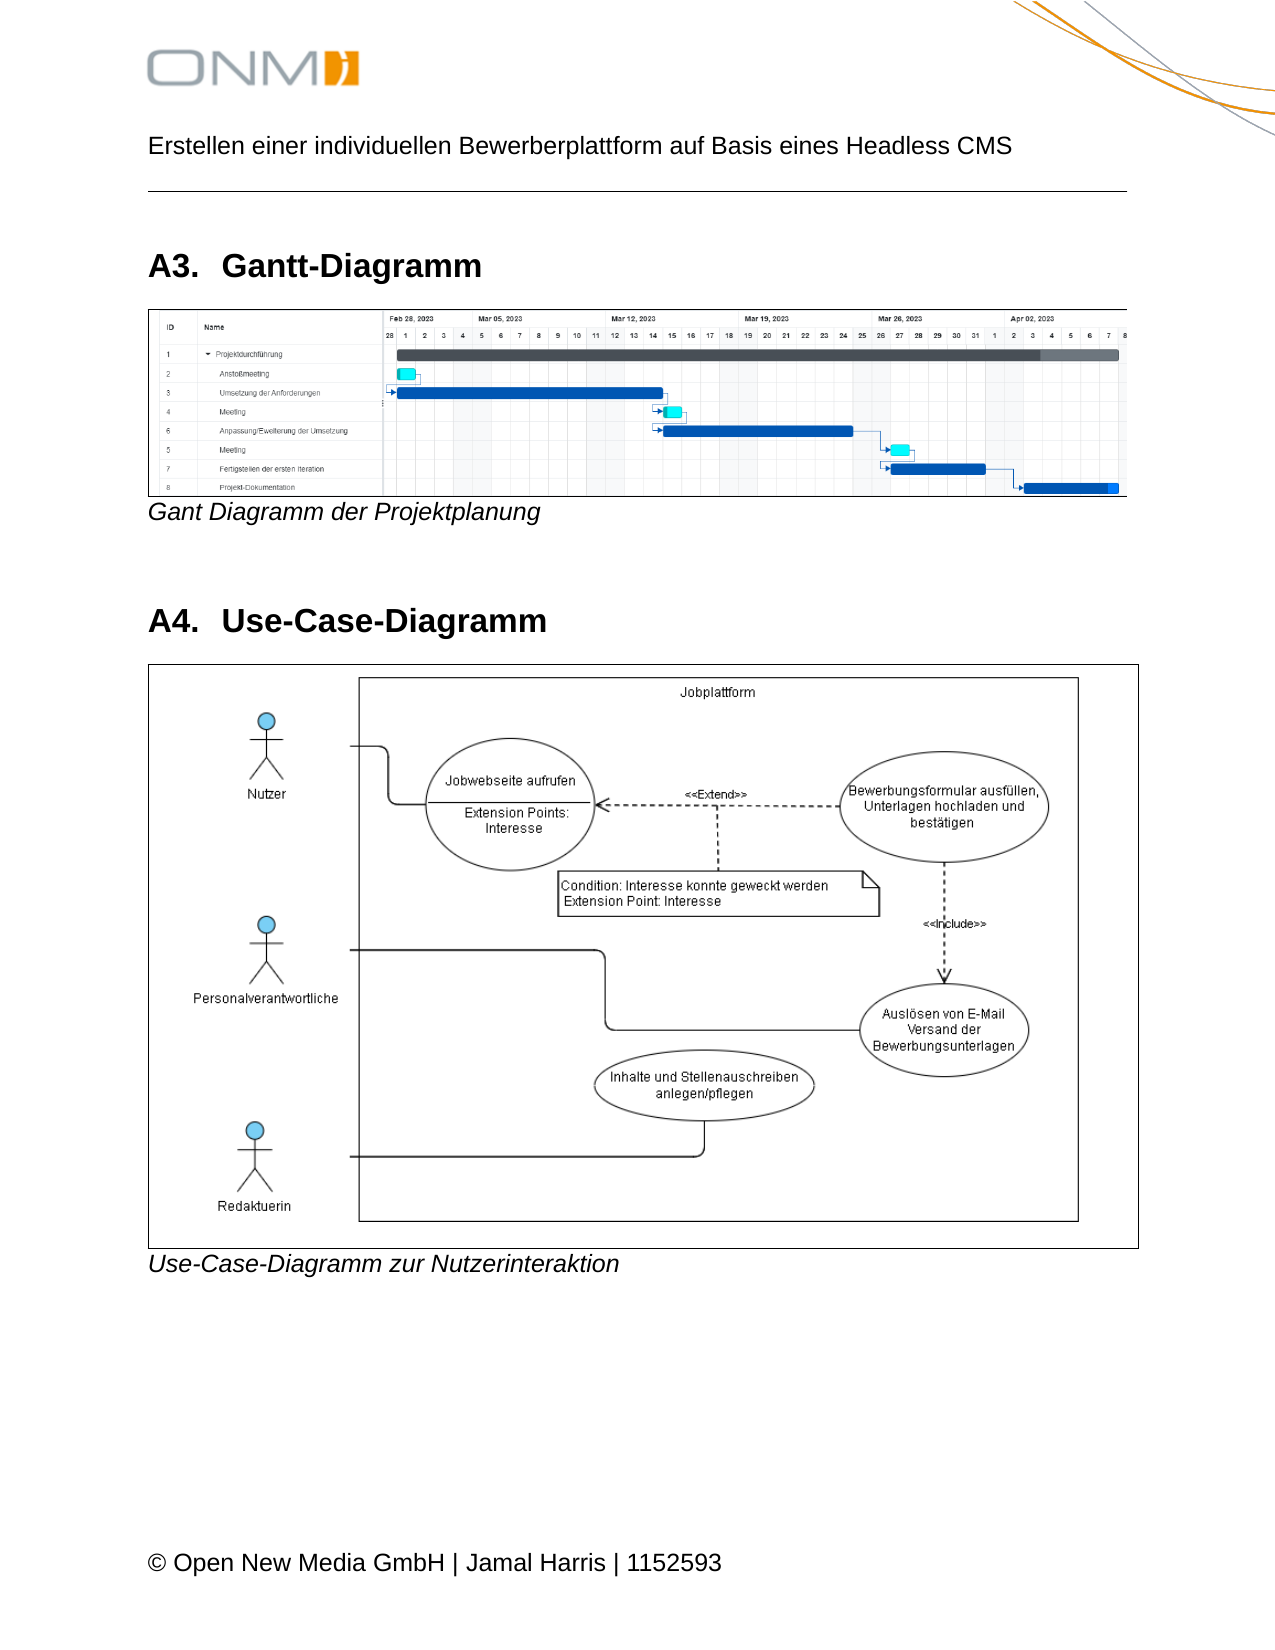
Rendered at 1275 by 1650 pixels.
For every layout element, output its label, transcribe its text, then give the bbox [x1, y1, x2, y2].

table_header [149, 665, 1138, 1248]
text Gantt-Diagramm [148, 246, 1127, 284]
picture [159, 310, 1127, 496]
picture [159, 665, 1133, 1222]
text Use-Case-Diagramm [148, 601, 1127, 639]
text Gant Diagramm der Projektplanung [148, 497, 1127, 526]
picture [1000, 1, 1275, 147]
text Use-Case-Diagramm zur Nutzerinteraktion [148, 1249, 1127, 1278]
picture [116, 0, 413, 104]
table_header [149, 310, 159, 496]
